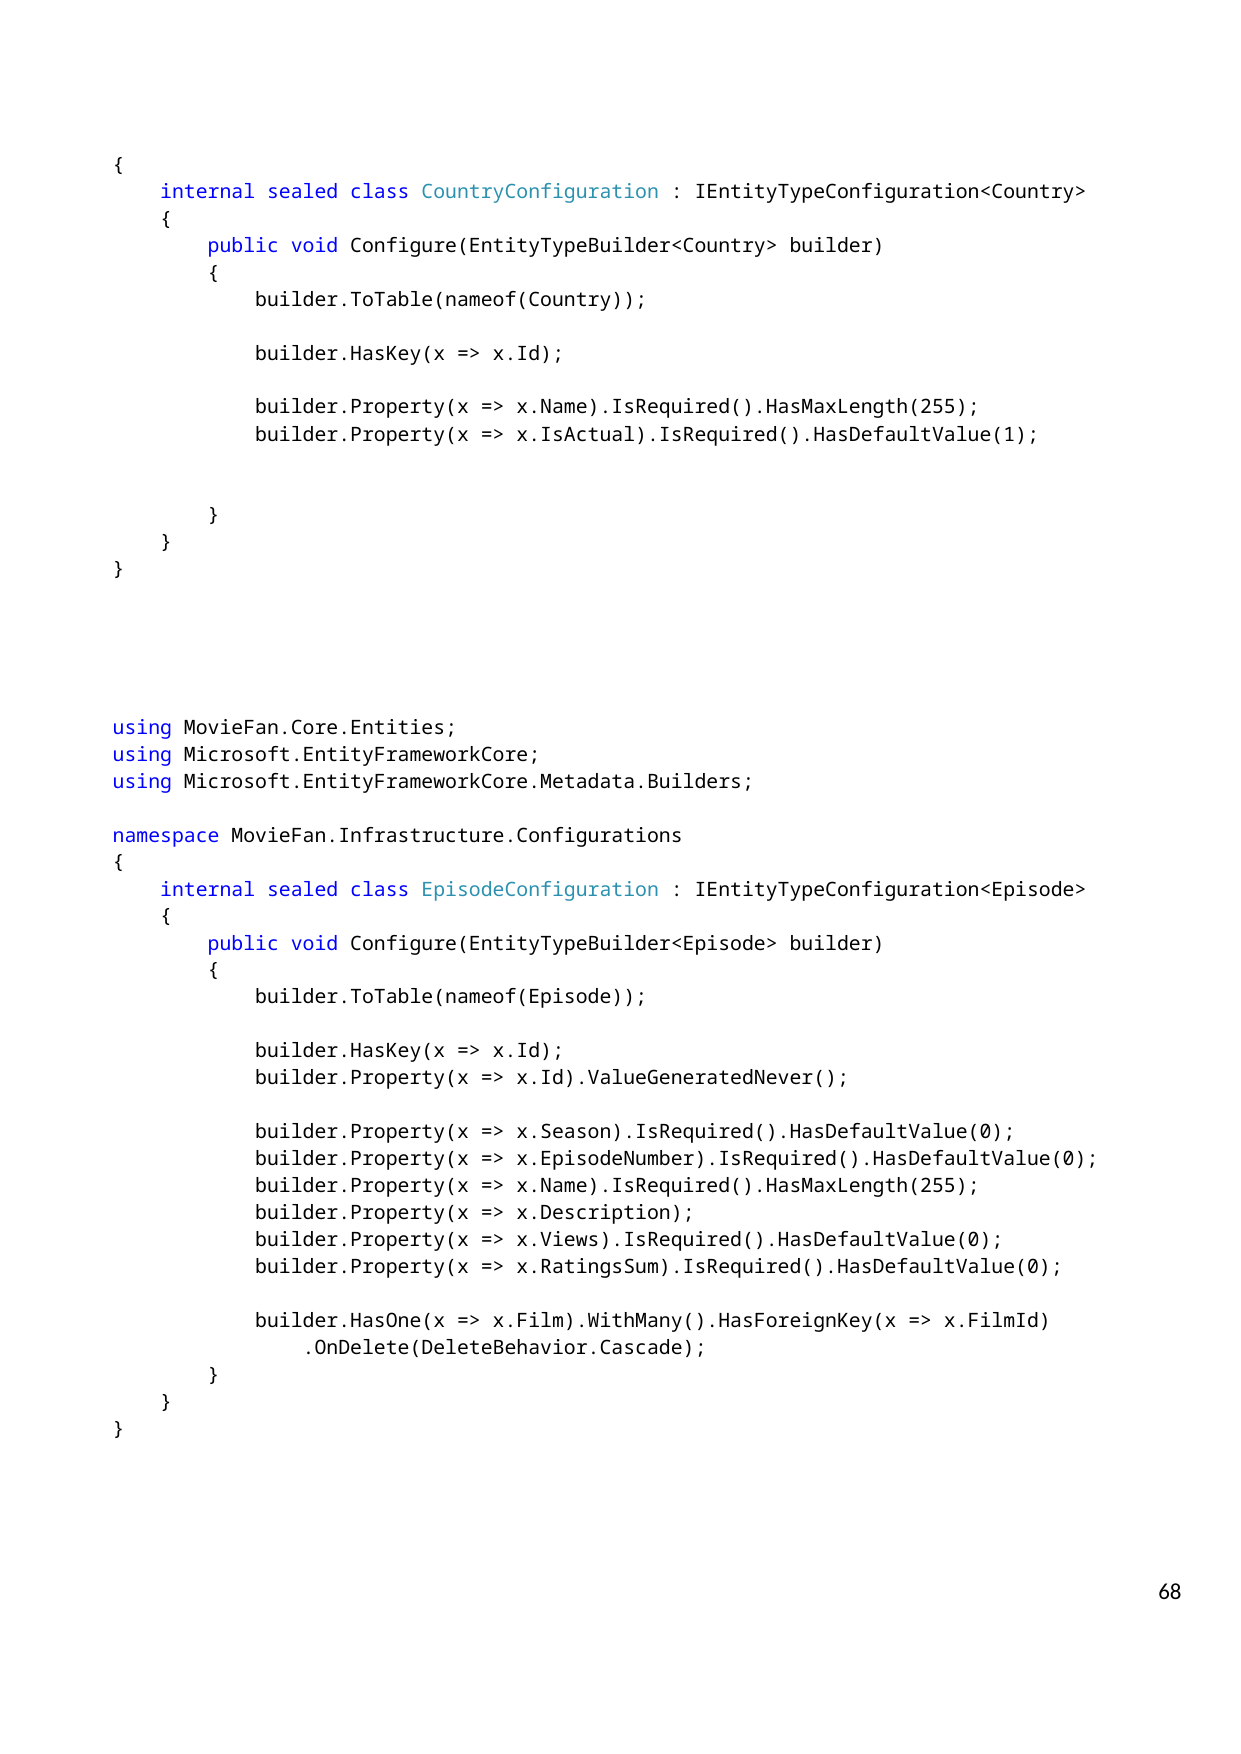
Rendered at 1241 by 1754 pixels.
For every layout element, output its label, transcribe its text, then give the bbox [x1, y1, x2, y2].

text } [112, 1387, 1181, 1414]
text builder.HasKey(x => x.Id); [112, 1037, 1181, 1064]
text builder.Property(x => x.EpisodeNumber).IsRequired().HasDefaultValue(0); [112, 1144, 1181, 1172]
text } [112, 528, 1181, 555]
text { [112, 204, 1181, 231]
text builder.Property(x => x.Id).ValueGeneratedNever(); [112, 1064, 1181, 1091]
text { [112, 902, 1181, 929]
text builder.Property(x => x.Season).IsRequired().HasDefaultValue(0); [112, 1118, 1181, 1144]
text } [112, 501, 1181, 528]
text builder.Property(x => x.Name).IsRequired().HasMaxLength(255); [112, 393, 1181, 420]
text builder.HasOne(x => x.Film).WithMany().HasForeignKey(x => x.FilmId) [112, 1306, 1181, 1333]
text builder.Property(x => x.Name).IsRequired().HasMaxLength(255); [112, 1172, 1181, 1198]
text public void Configure(EntityTypeBuilder<Country> builder) [112, 231, 1181, 258]
text using Microsoft.EntityFrameworkCore; [112, 740, 1181, 767]
text } [112, 1414, 1181, 1441]
text } [112, 555, 1181, 582]
text using Microsoft.EntityFrameworkCore.Metadata.Builders; [112, 767, 1181, 794]
text builder.Property(x => x.Views).IsRequired().HasDefaultValue(0); [112, 1226, 1181, 1252]
text { [112, 258, 1181, 285]
text internal sealed class EpisodeConfiguration : IEntityTypeConfiguration<Episode> [112, 875, 1181, 902]
text } [112, 1360, 1181, 1387]
text using MovieFan.Core.Entities; [112, 713, 1181, 740]
text builder.HasKey(x => x.Id); [112, 339, 1181, 366]
text builder.ToTable(nameof(Country)); [112, 285, 1181, 312]
text { [112, 848, 1181, 875]
text internal sealed class CountryConfiguration : IEntityTypeConfiguration<Country> [112, 177, 1181, 204]
text builder.Property(x => x.RatingsSum).IsRequired().HasDefaultValue(0); [112, 1252, 1181, 1279]
text builder.ToTable(nameof(Episode)); [112, 983, 1181, 1010]
text builder.Property(x => x.Description); [112, 1198, 1181, 1226]
text public void Configure(EntityTypeBuilder<Episode> builder) [112, 929, 1181, 956]
text { [112, 150, 1181, 177]
text namespace MovieFan.Infrastructure.Configurations [112, 821, 1181, 848]
text { [112, 956, 1181, 983]
text builder.Property(x => x.IsActual).IsRequired().HasDefaultValue(1); [112, 420, 1181, 447]
text .OnDelete(DeleteBehavior.Cascade); [112, 1333, 1181, 1360]
